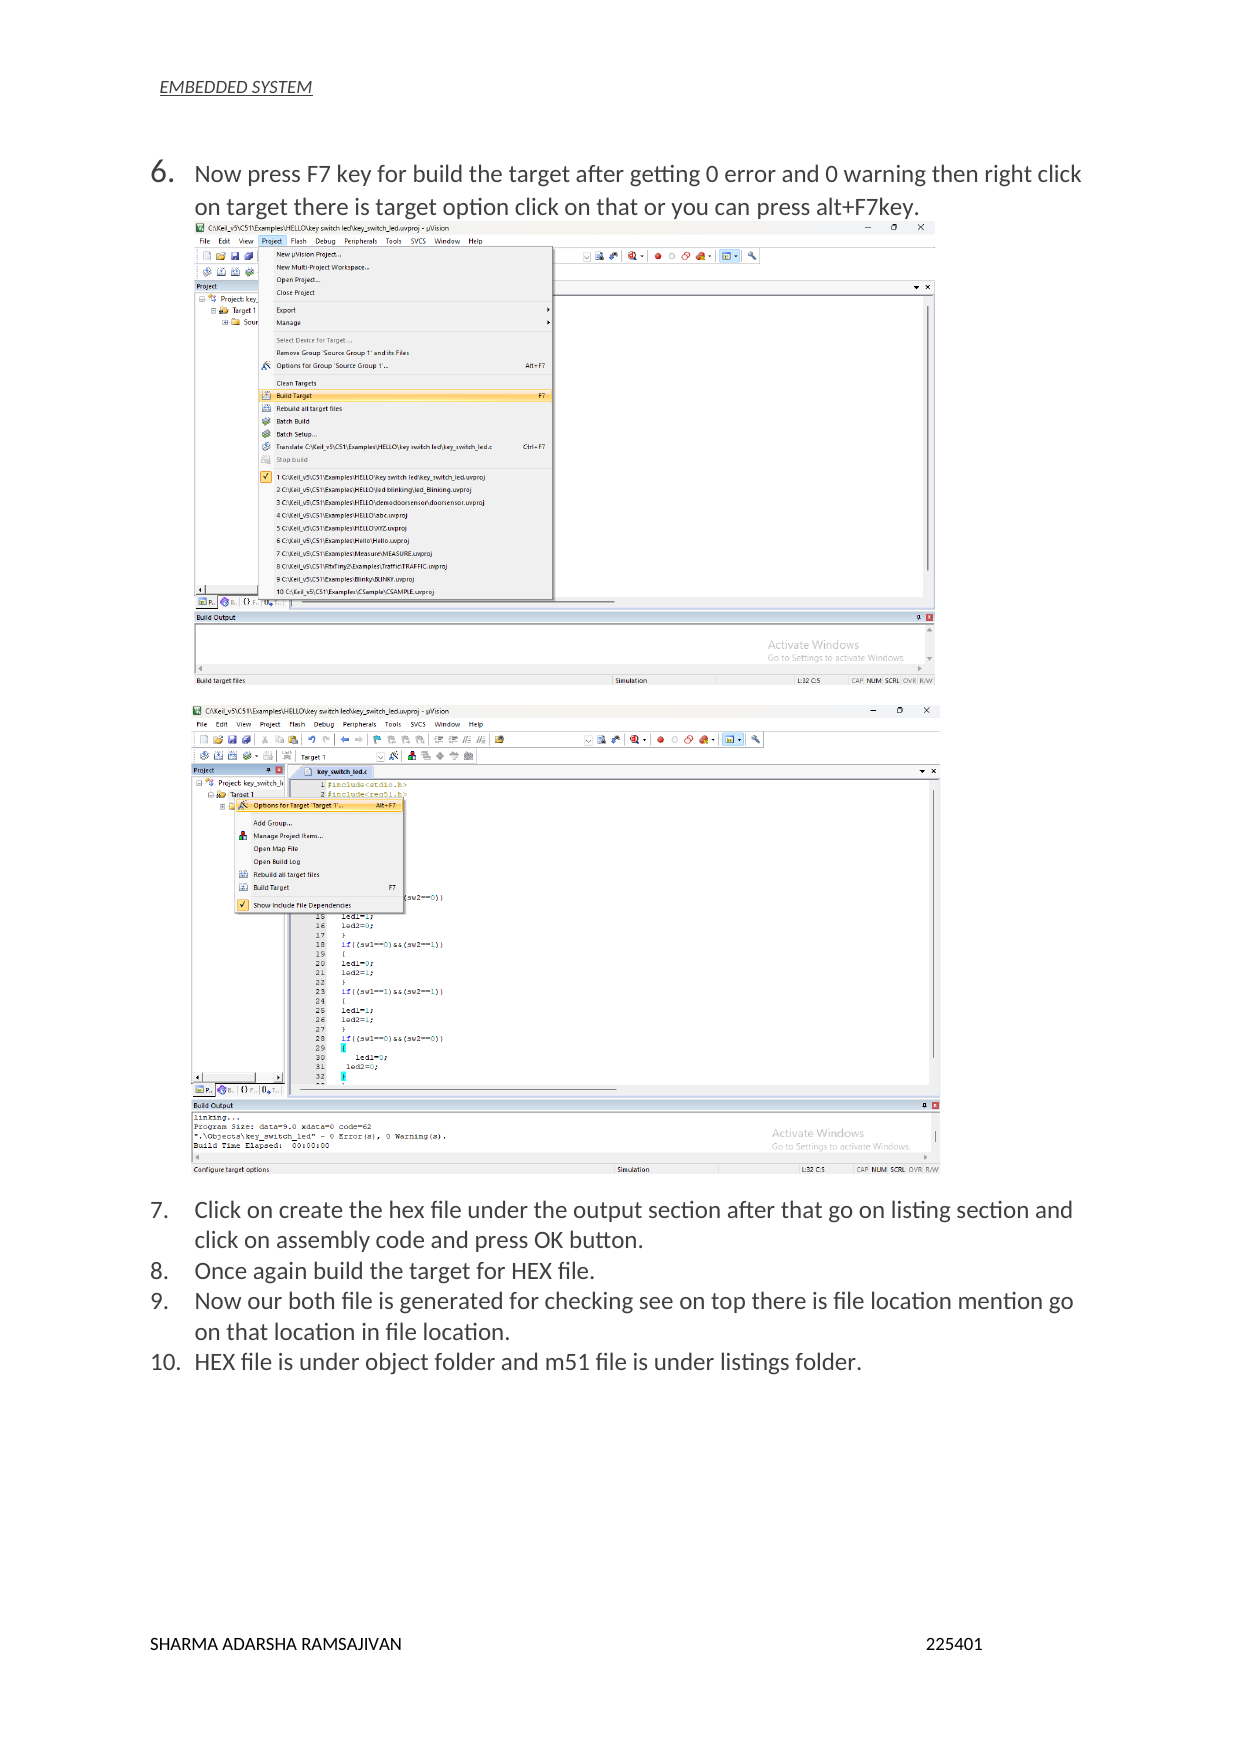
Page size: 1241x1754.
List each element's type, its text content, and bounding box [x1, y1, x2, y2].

picture [194, 221, 935, 685]
picture [191, 705, 941, 1174]
list Now our both file is generated for checking see on top there is file location mention go on that location in file location. [150, 1286, 1090, 1347]
list HEX file is under object folder and m51 file is under listings folder. [150, 1347, 1090, 1377]
list Click on create the hex file under the output section after that go on listing section and click on assembly code and press OK button. [150, 1194, 1090, 1255]
list Once again build the target for HEX file. [150, 1255, 1090, 1286]
